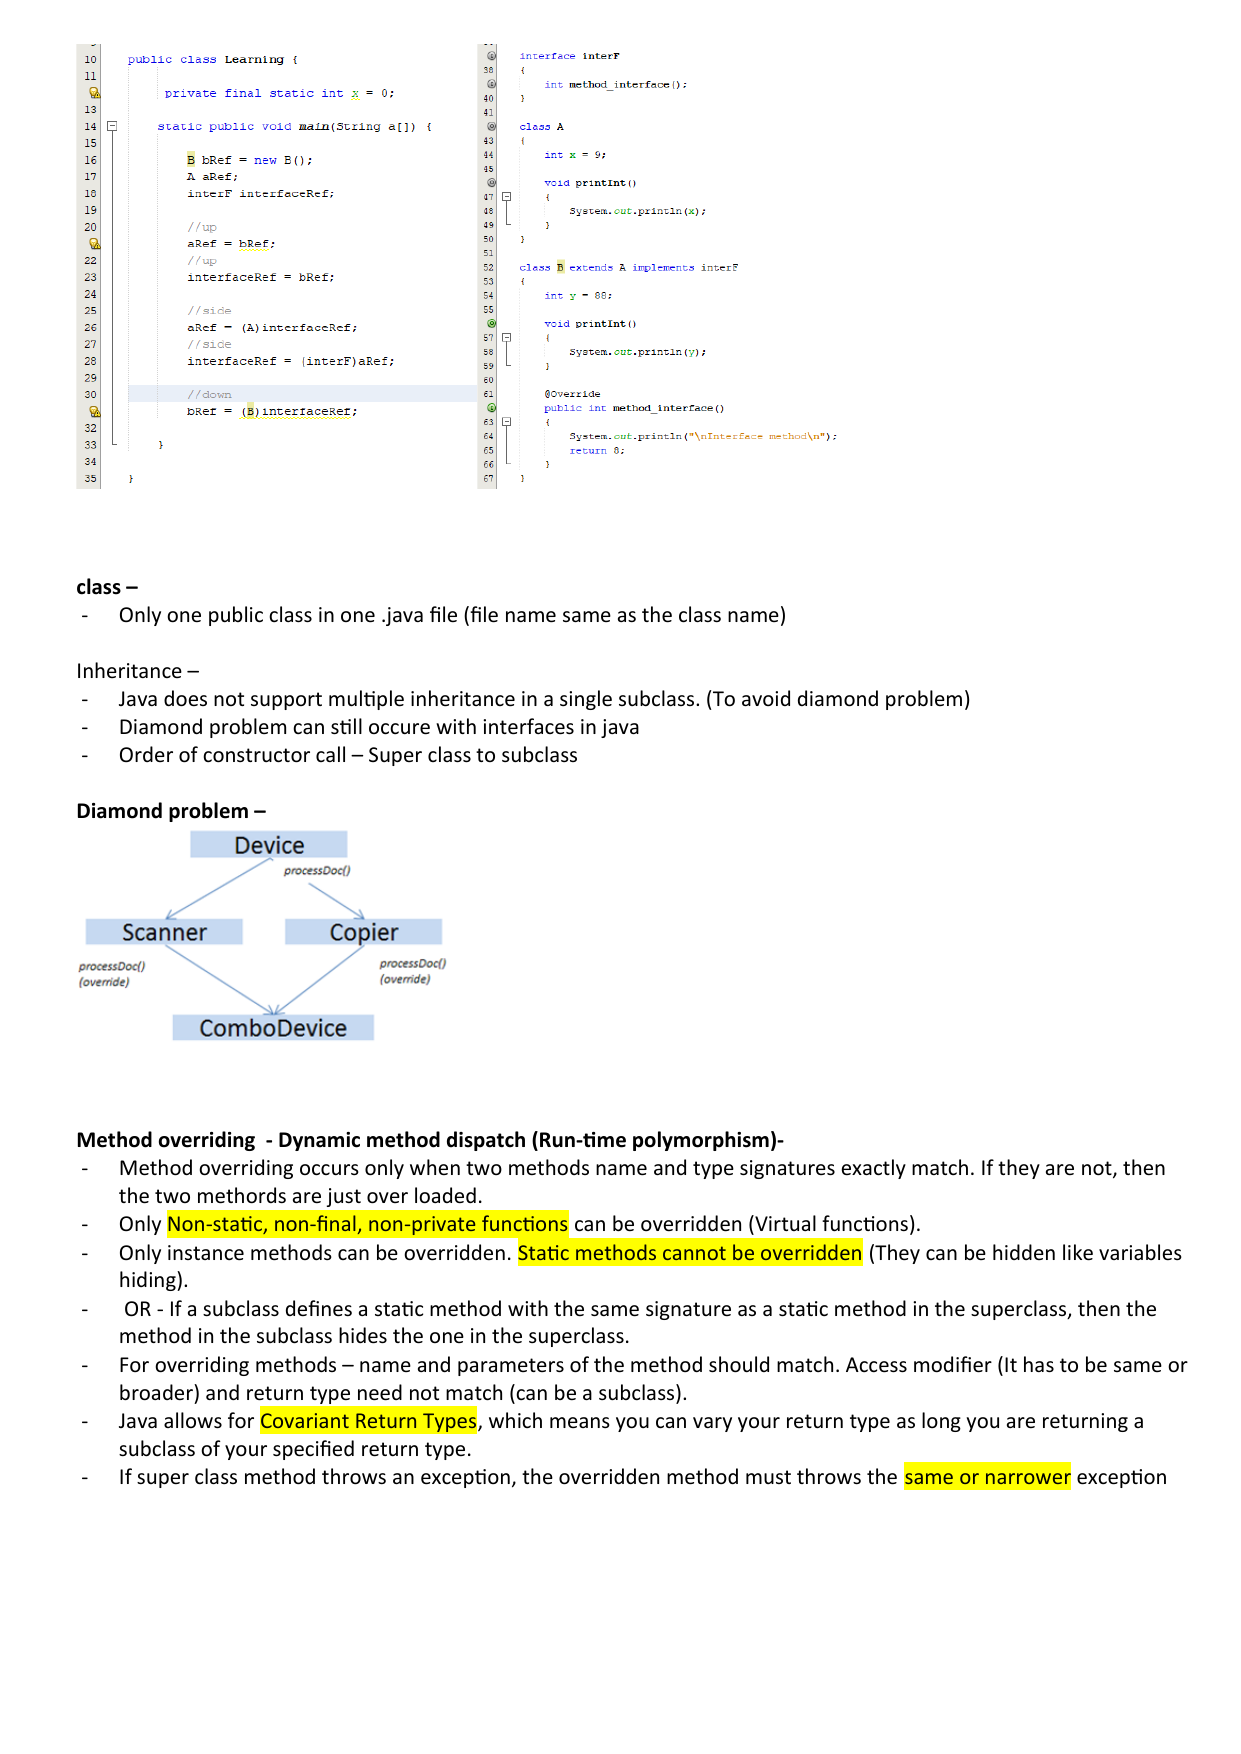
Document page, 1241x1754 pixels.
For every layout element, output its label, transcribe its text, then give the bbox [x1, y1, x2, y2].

list Order of constructor call – Super class to subclass [81, 740, 1196, 768]
list Method overriding occurs only when two methods name and type signatures exactly match. If they are not, then the two methords are just over loaded. [81, 1153, 1196, 1209]
list Only instance methods can be overridden. Static methods cannot be overridden (They can be hidden like variables hiding). [81, 1238, 1196, 1294]
text Diamond problem – [76, 796, 1196, 824]
picture [76, 824, 448, 1070]
list For overriding methods – name and parameters of the method should match. Access modifier (It has to be same or broader) and return type need not match (can be a subclass). [81, 1350, 1196, 1406]
list Java allows for Covariant Return Types, which means you can vary your return type as long you are returning a subclass of your specified return type. [81, 1406, 1196, 1462]
picture [76, 44, 855, 489]
list Only one public class in one .java file (file name same as the class name) [81, 600, 1196, 628]
list Java does not support multiple inheritance in a single subclass. (To avoid diamond problem) [81, 684, 1196, 712]
text Inheritance – [76, 656, 1196, 684]
list OR - If a subclass defines a static method with the same signature as a static method in the superclass, then the method in the subclass hides the one in the superclass. [81, 1294, 1196, 1350]
text class – [76, 572, 1196, 600]
list Diamond problem can still occure with interfaces in java [81, 712, 1196, 740]
list If super class method throws an exception, the overridden method must throws the same or narrower exception [81, 1462, 904, 1490]
text Method overriding - Dynamic method dispatch (Run-time polymorphism)- [76, 1126, 1196, 1153]
list Only Non-static, non-final, non-private functions can be overridden (Virtual functions). [81, 1209, 1196, 1238]
